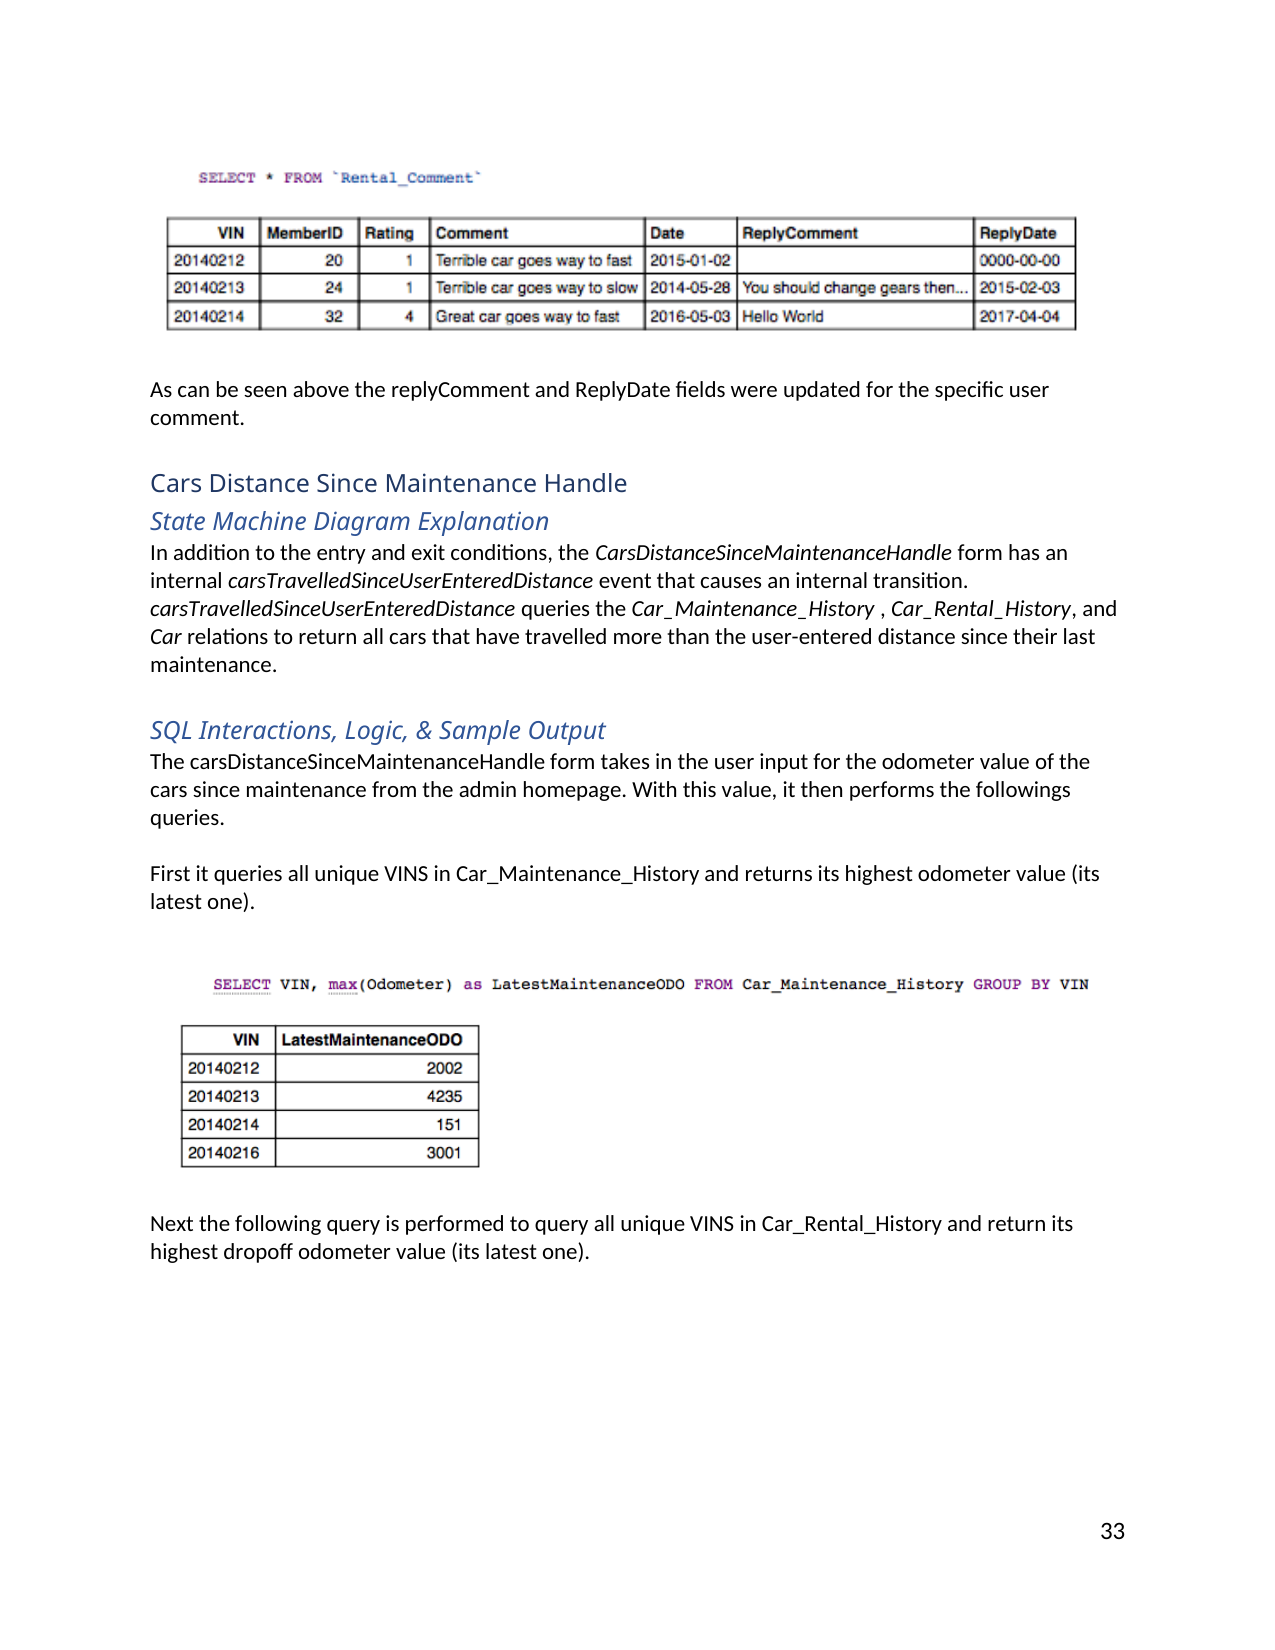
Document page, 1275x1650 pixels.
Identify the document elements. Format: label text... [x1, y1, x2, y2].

picture [150, 971, 1125, 1181]
text In addition to the entry and exit conditions, the CarsDistanceSinceMaintenanceHandle form has an internal carsTravelledSinceUserEnteredDistance event that causes an internal transition. carsTravelledSinceUserEnteredDistance queries the Car_Maintenance_History , Car_Rental_History, and Car relations to return all cars that have travelled more than the user-entered distance since their last maintenance. [150, 538, 1125, 678]
subtitle State Machine Diagram Explanation [150, 504, 1125, 538]
text First it queries all unique VINS in Car_Maintenance_History and returns its highest odometer value (its latest one). [150, 859, 1125, 915]
picture [150, 150, 1125, 375]
text Next the following query is performed to query all unique VINS in Car_Rental_History and return its highest dropoff odometer value (its latest one). [150, 1209, 1125, 1265]
subtitle SQL Interactions, Logic, & Sample Output [150, 713, 1125, 747]
subtitle Cars Distance Since Maintenance Handle [150, 466, 1125, 500]
text The carsDistanceSinceMaintenanceHandle form takes in the user input for the odometer value of the cars since maintenance from the admin homepage. With this value, it then performs the followings queries. [150, 747, 1125, 831]
text As can be seen above the replyComment and ReplyDate fields were updated for the specific user comment. [150, 375, 1125, 431]
